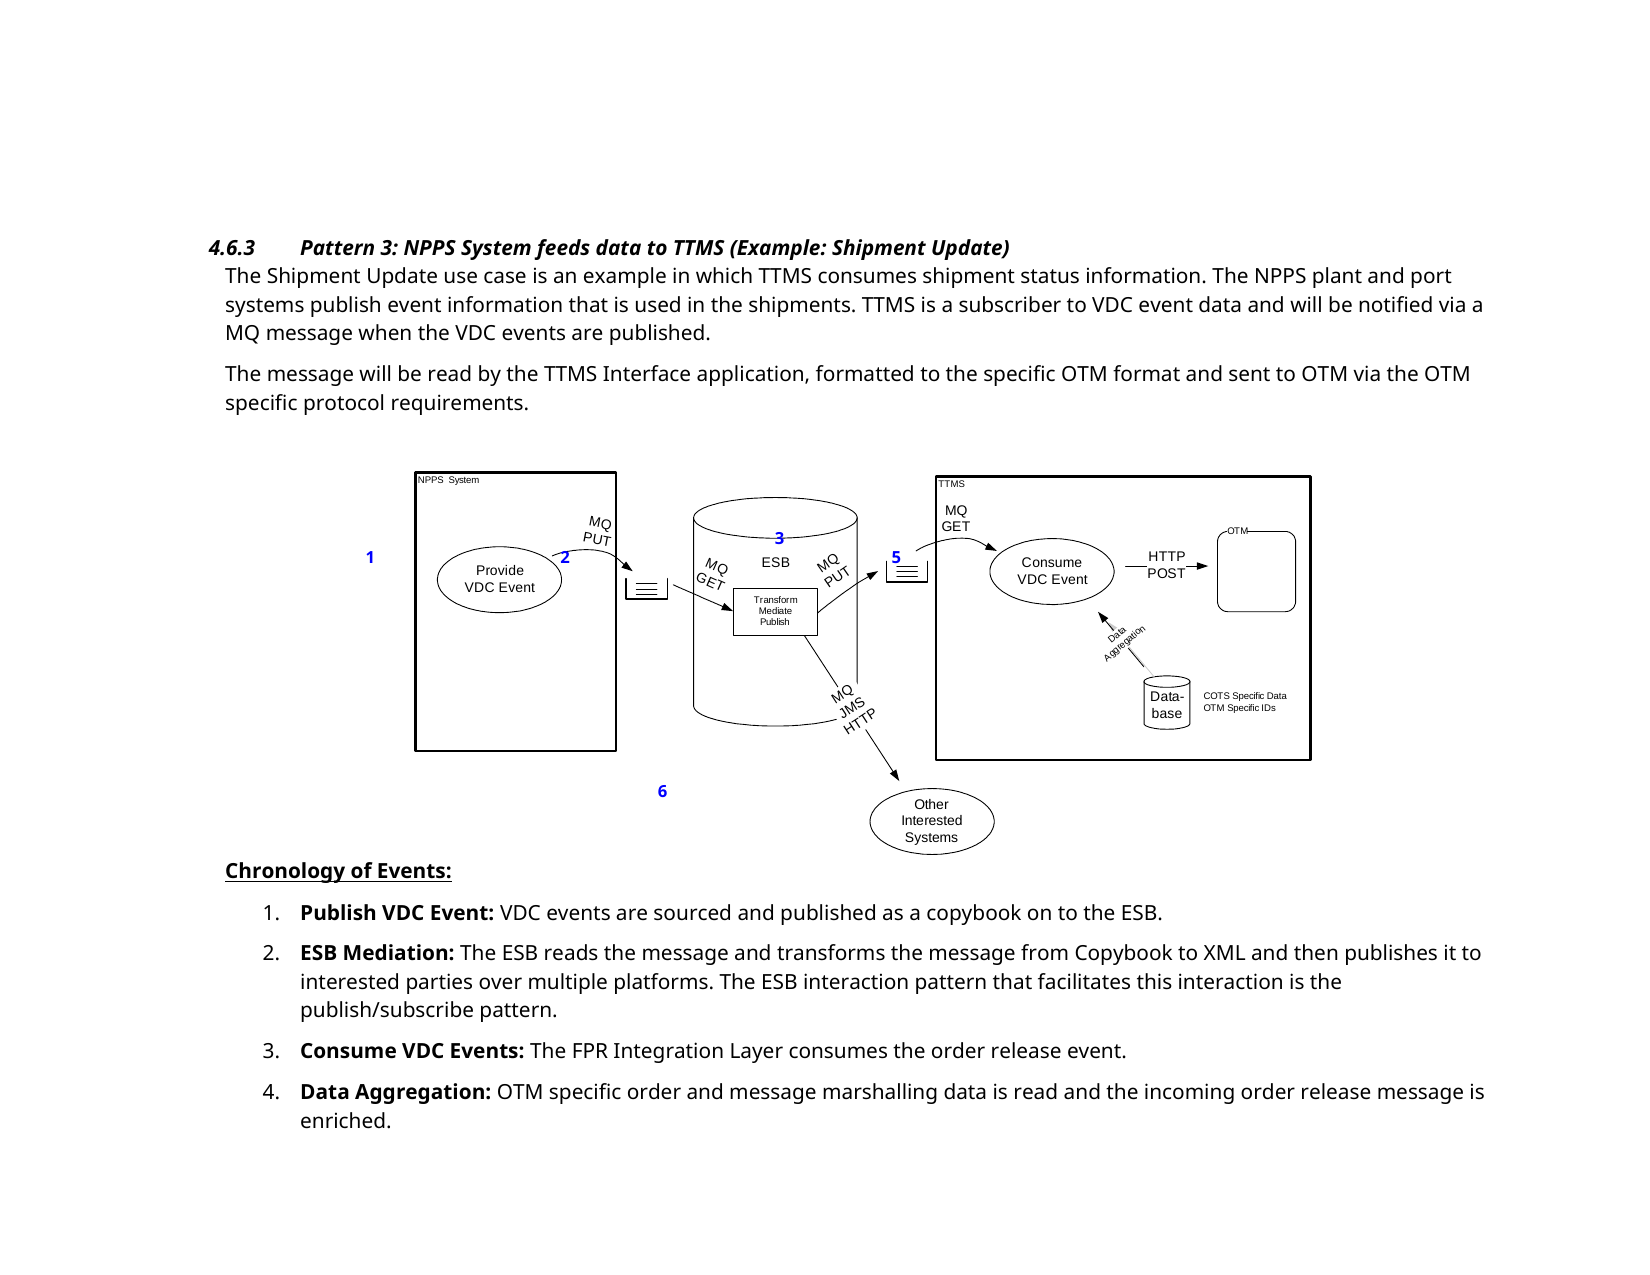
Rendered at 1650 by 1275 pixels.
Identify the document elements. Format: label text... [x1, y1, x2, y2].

text The Shipment Update use case is an example in which TTMS consumes shipment status information. The NPPS plant and port systems publish event information that is used in the shipments. TTMS is a subscriber to VDC event data and will be notified via a MQ message when the VDC events are published. [225, 261, 1500, 347]
text The message will be read by the TTMS Interface application, formatted to the specific OTM format and sent to OTM via the OTM specific protocol requirements. [225, 359, 1500, 416]
subtitle Pattern 3: NPPS System feeds data to TTMS (Example: Shipment Update) [208, 233, 1500, 261]
list Publish VDC Event: VDC events are sourced and published as a copybook on to the ESB. [262, 898, 1500, 926]
list Data Aggregation: OTM specific order and message marshalling data is read and the incoming order release message is enriched. [262, 1077, 1500, 1134]
list ESB Mediation: The ESB reads the message and transforms the message from Copybook to XML and then publishes it to interested parties over multiple platforms. The ESB interaction pattern that facilitates this interaction is the publish/subscribe pattern. [262, 938, 1500, 1024]
list Consume VDC Events: The FPR Integration Layer consumes the order release event. [262, 1036, 1500, 1065]
text Chronology of Events: [225, 857, 1500, 885]
